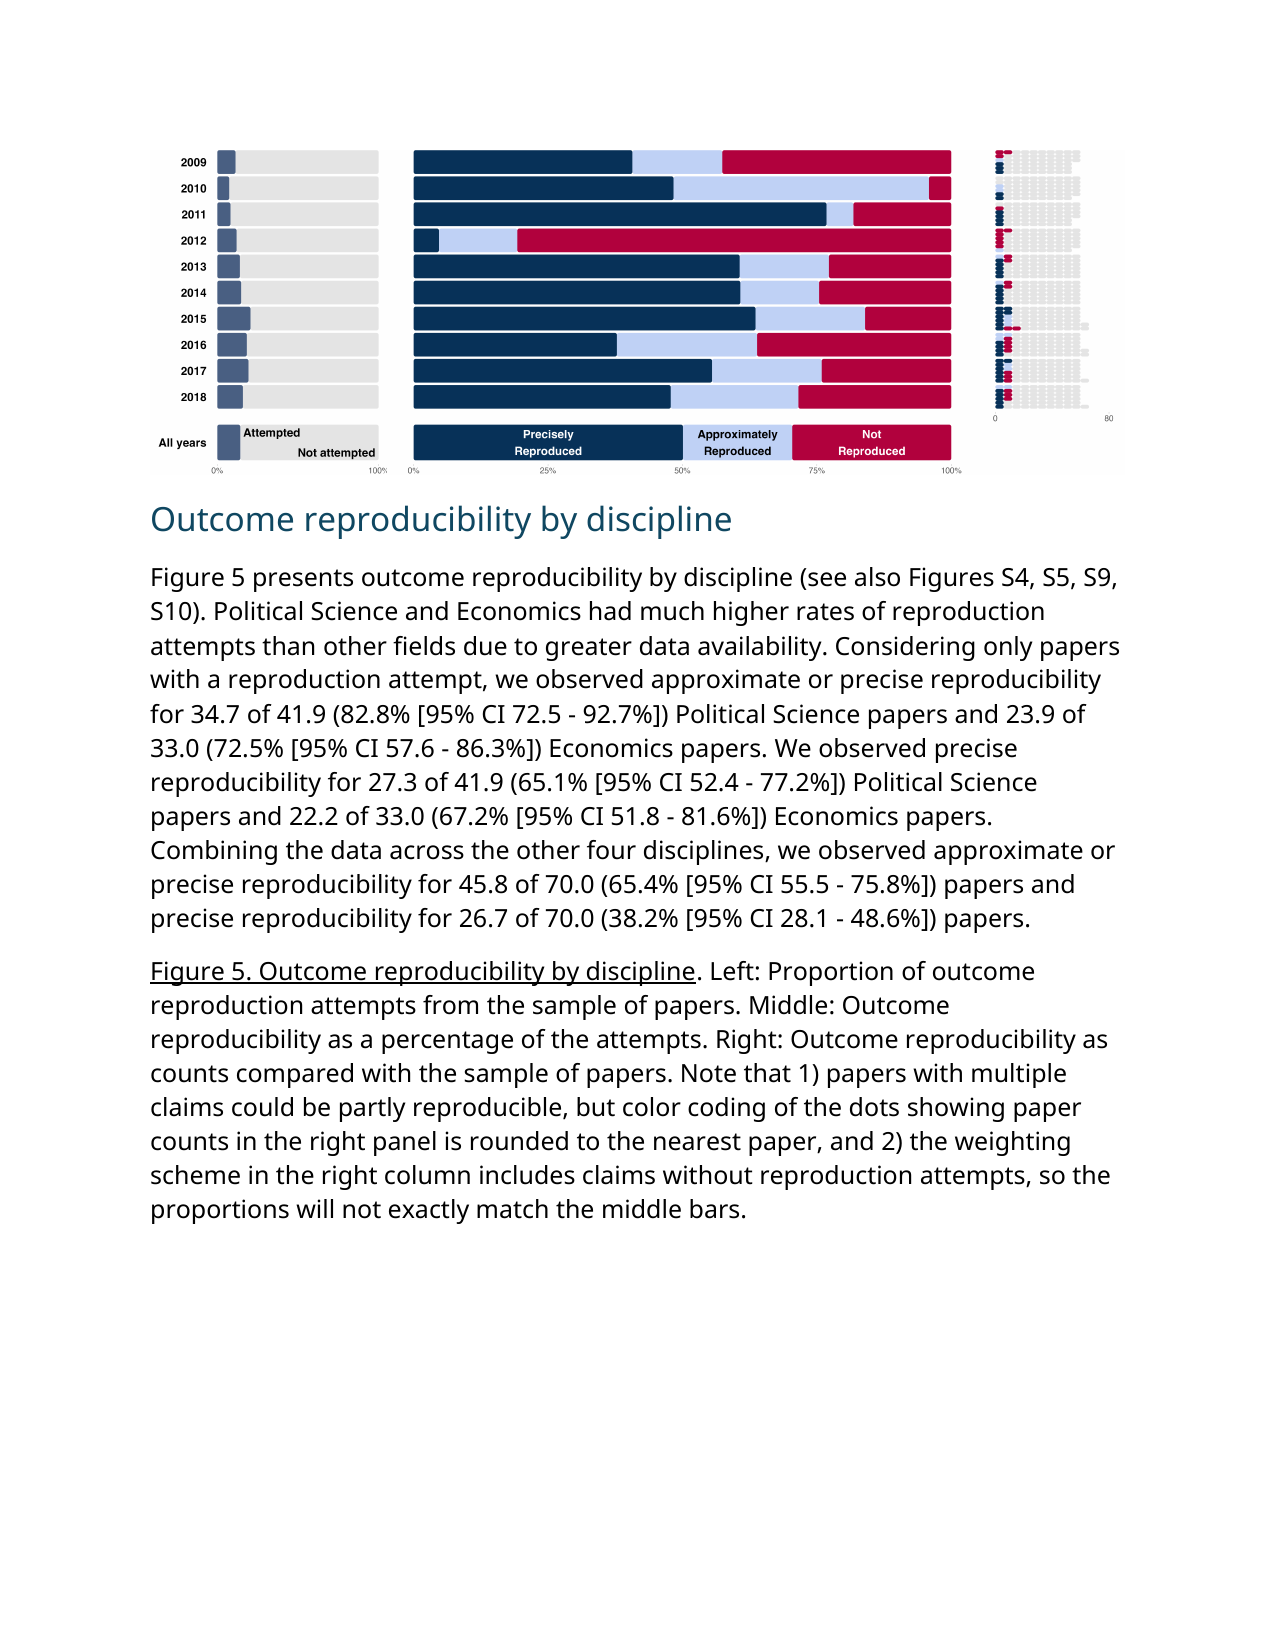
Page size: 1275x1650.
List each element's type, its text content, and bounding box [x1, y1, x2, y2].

picture [150, 150, 1125, 475]
text Figure 5 presents outcome reproducibility by discipline (see also Figures S4, S5, S9, S10). Political Science and Economics had much higher rates of reproduction attempts than other fields due to greater data availability. Considering only papers with a reproduction attempt, we observed approximate or precise reproducibility for 34.7 of 41.9 (82.8% [95% CI 72.5 - 92.7%]) Political Science papers and 23.9 of 33.0 (72.5% [95% CI 57.6 - 86.3%]) Economics papers. We observed precise reproducibility for 27.3 of 41.9 (65.1% [95% CI 52.4 - 77.2%]) Political Science papers and 22.2 of 33.0 (67.2% [95% CI 51.8 - 81.6%]) Economics papers. Combining the data across the other four disciplines, we observed approximate or precise reproducibility for 45.8 of 70.0 (65.4% [95% CI 55.5 - 75.8%]) papers and precise reproducibility for 26.7 of 70.0 (38.2% [95% CI 28.1 - 48.6%]) papers. [150, 560, 1125, 935]
subtitle Outcome reproducibility by discipline [150, 496, 1125, 541]
text Figure 5. Outcome reproducibility by discipline. Left: Proportion of outcome reproduction attempts from the sample of papers. Middle: Outcome reproducibility as a percentage of the attempts. Right: Outcome reproducibility as counts compared with the sample of papers. Note that 1) papers with multiple claims could be partly reproducible, but color coding of the dots showing paper counts in the right panel is rounded to the nearest paper, and 2) the weighting scheme in the right column includes claims without reproduction attempts, so the proportions will not exactly match the middle bars. [150, 953, 1125, 1226]
